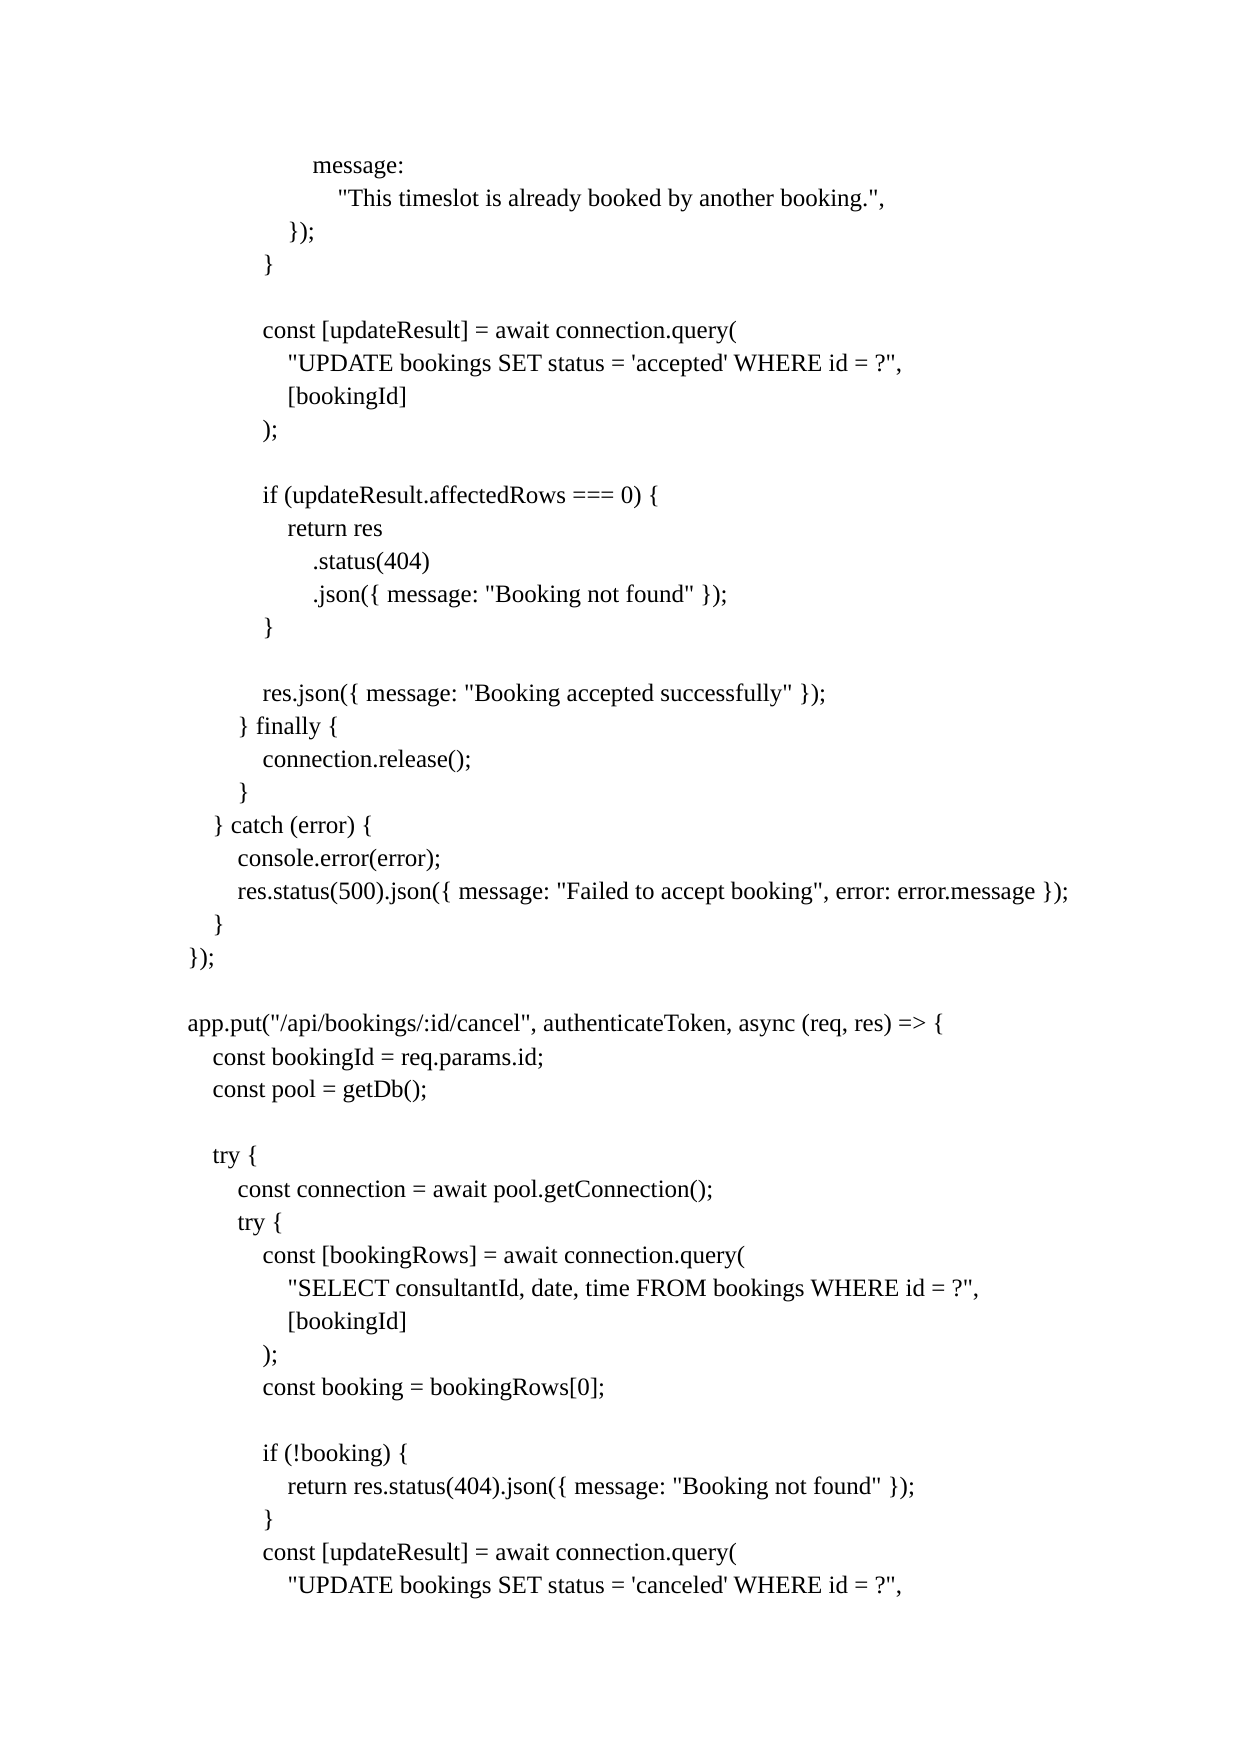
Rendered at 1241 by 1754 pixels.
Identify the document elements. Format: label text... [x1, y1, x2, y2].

text }); [150, 942, 1090, 971]
text res.status(500).json({ message: "Failed to accept booking", error: error.message }); [150, 876, 1090, 905]
text "UPDATE bookings SET status = 'canceled' WHERE id = ?", [150, 1570, 1090, 1599]
text message: [150, 150, 1090, 179]
text } [150, 249, 1090, 278]
text return res [150, 513, 1090, 542]
text } [150, 612, 1090, 641]
text const [updateResult] = await connection.query( [150, 1537, 1090, 1566]
text const connection = await pool.getConnection(); [150, 1174, 1090, 1202]
text [bookingId] [150, 381, 1090, 410]
text .json({ message: "Booking not found" }); [150, 579, 1090, 608]
text res.json({ message: "Booking accepted successfully" }); [150, 678, 1090, 707]
text } catch (error) { [150, 810, 1090, 839]
text [bookingId] [150, 1306, 1090, 1334]
text }); [150, 216, 1090, 245]
text } [150, 909, 1090, 938]
text const [updateResult] = await connection.query( [150, 315, 1090, 344]
text connection.release(); [150, 744, 1090, 773]
text const pool = getDb(); [150, 1074, 1090, 1103]
text if (!booking) { [150, 1438, 1090, 1467]
text console.error(error); [150, 843, 1090, 872]
text "SELECT consultantId, date, time FROM bookings WHERE id = ?", [150, 1273, 1090, 1301]
text } [150, 777, 1090, 806]
text const booking = bookingRows[0]; [150, 1372, 1090, 1401]
text } [150, 1504, 1090, 1533]
text try { [150, 1207, 1090, 1235]
text const bookingId = req.params.id; [150, 1042, 1090, 1070]
text .status(404) [150, 546, 1090, 575]
text app.put("/api/bookings/:id/cancel", authenticateToken, async (req, res) => { [150, 1008, 1090, 1037]
text return res.status(404).json({ message: "Booking not found" }); [150, 1471, 1090, 1499]
text try { [150, 1141, 1090, 1169]
text ); [150, 1339, 1090, 1367]
text "This timeslot is already booked by another booking.", [150, 183, 1090, 212]
text } finally { [150, 711, 1090, 740]
text const [bookingRows] = await connection.query( [150, 1240, 1090, 1268]
text if (updateResult.affectedRows === 0) { [150, 480, 1090, 509]
text "UPDATE bookings SET status = 'accepted' WHERE id = ?", [150, 348, 1090, 377]
text ); [150, 414, 1090, 443]
